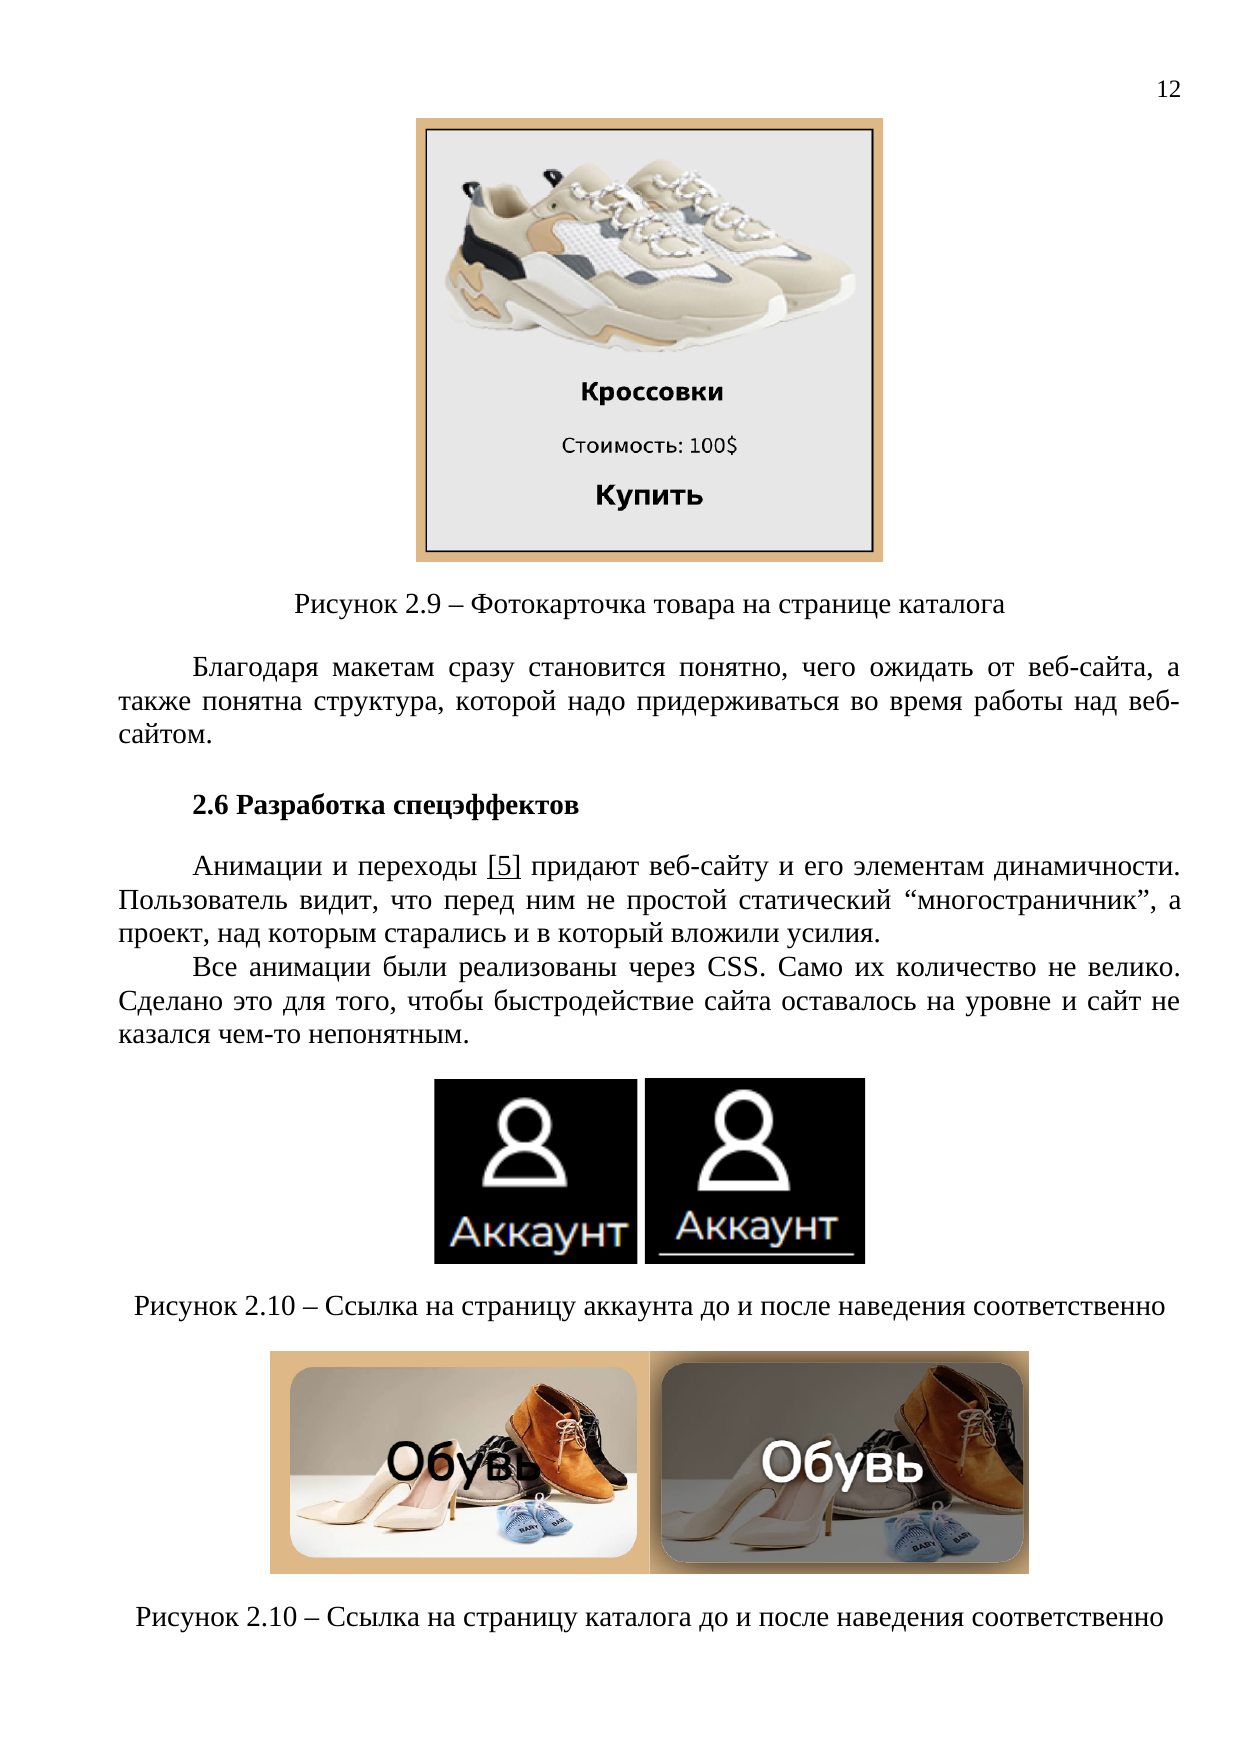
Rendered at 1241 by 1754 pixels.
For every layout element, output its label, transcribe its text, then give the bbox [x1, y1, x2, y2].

text Рисунок 2.9 – Фотокарточка товара на странице каталога [118, 587, 1181, 620]
text Анимации и переходы [5] придают веб-сайту и его элементам динамичности. Пользователь видит, что перед ним не простой статический “многостраничник”, а проект, над которым старались и в который вложили усилия. [118, 848, 1181, 949]
text Все анимации были реализованы через CSS. Само их количество не велико. Сделано это для того, чтобы быстродействие сайта оставалось на уровне и сайт не казался чем-то непонятным. [118, 949, 1181, 1050]
text Благодаря макетам сразу становится понятно, чего ожидать от веб-сайта, а также понятна структура, которой надо придерживаться во время работы над веб-сайтом. [118, 649, 1181, 750]
picture [416, 118, 884, 562]
picture [644, 1078, 865, 1264]
subtitle Разработка спецэффектов [192, 787, 1181, 821]
picture [434, 1079, 638, 1264]
text Рисунок 2.10 – Ссылка на страницу аккаунта до и после наведения соответственно [118, 1288, 1181, 1322]
text Рисунок 2.10 – Ссылка на страницу каталога до и после наведения соответственно [118, 1599, 1181, 1632]
picture [270, 1351, 1029, 1574]
